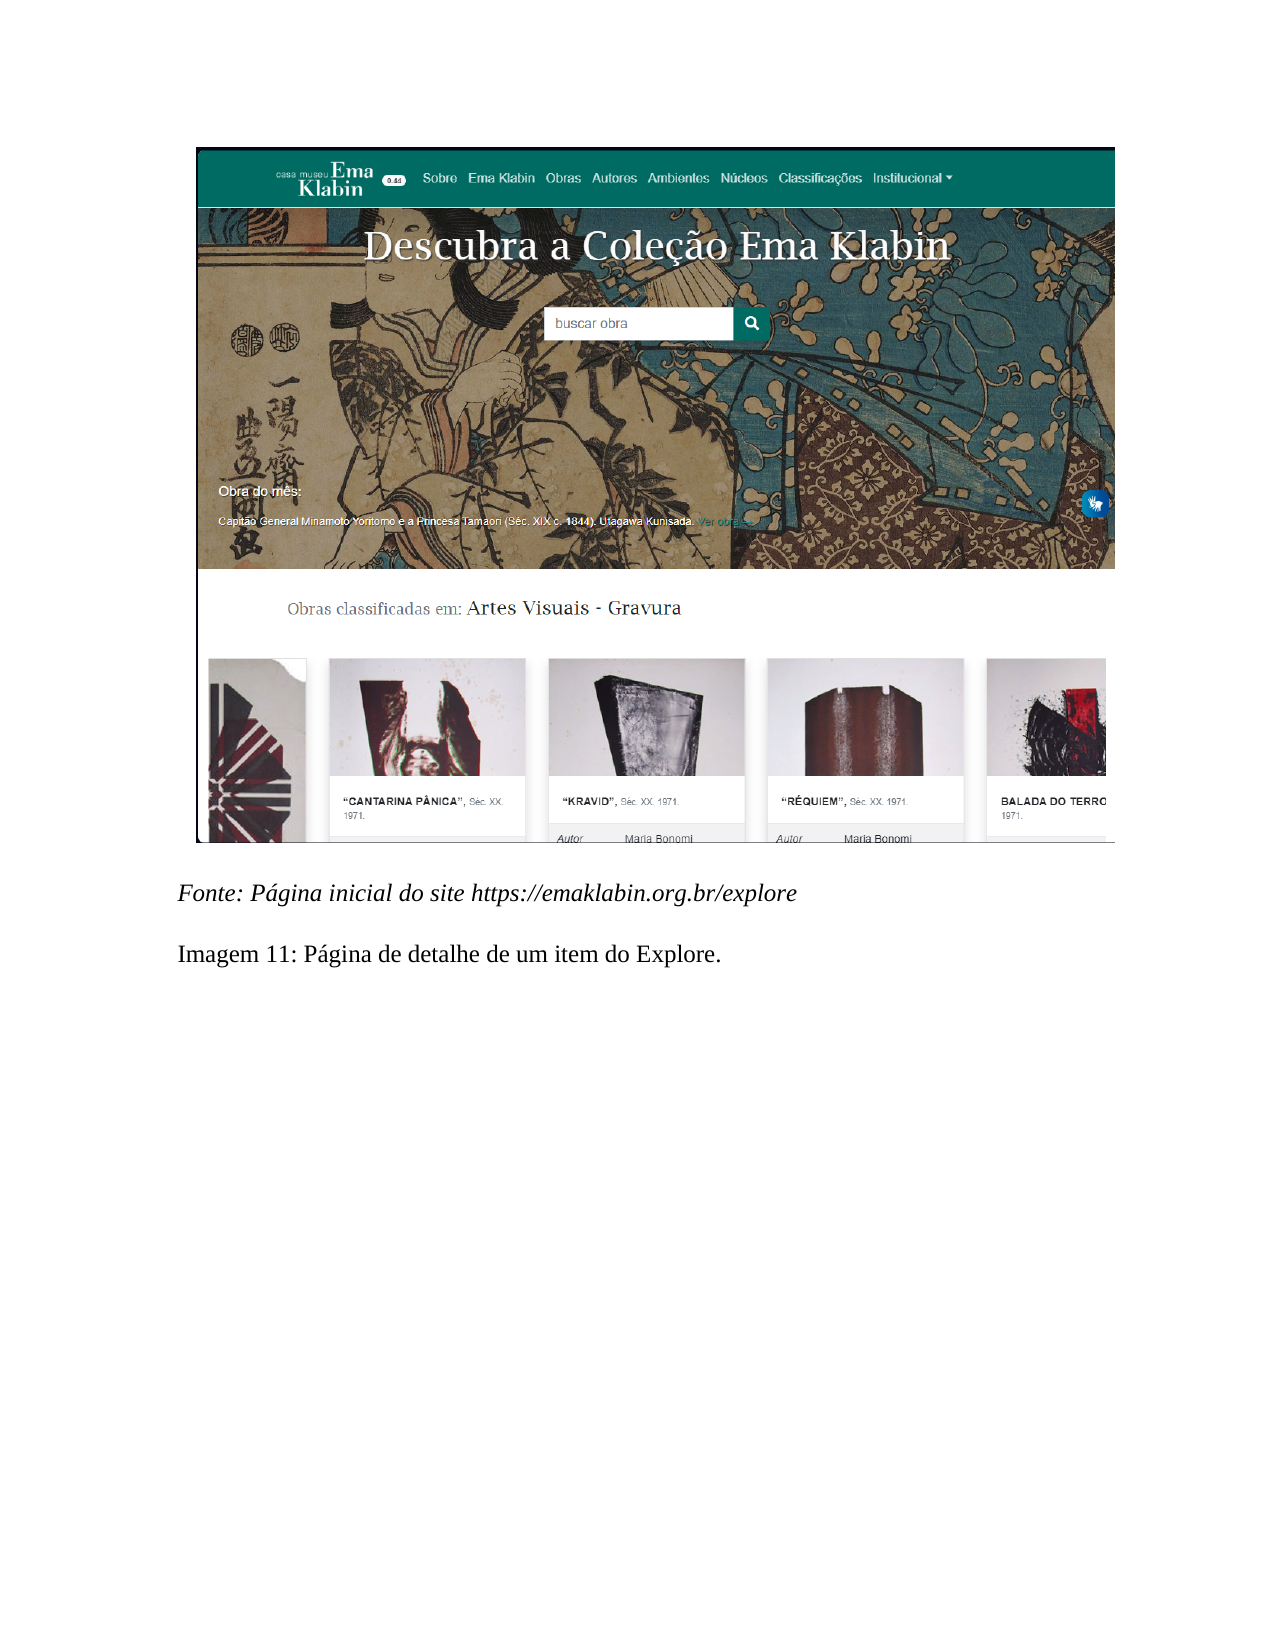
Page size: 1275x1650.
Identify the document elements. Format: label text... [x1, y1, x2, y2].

text Fonte: Página inicial do site https://emaklabin.org.br/explore [177, 878, 1098, 906]
text Imagem 11: Página de detalhe de um item do Explore. [177, 939, 1098, 968]
picture [196, 147, 1115, 843]
